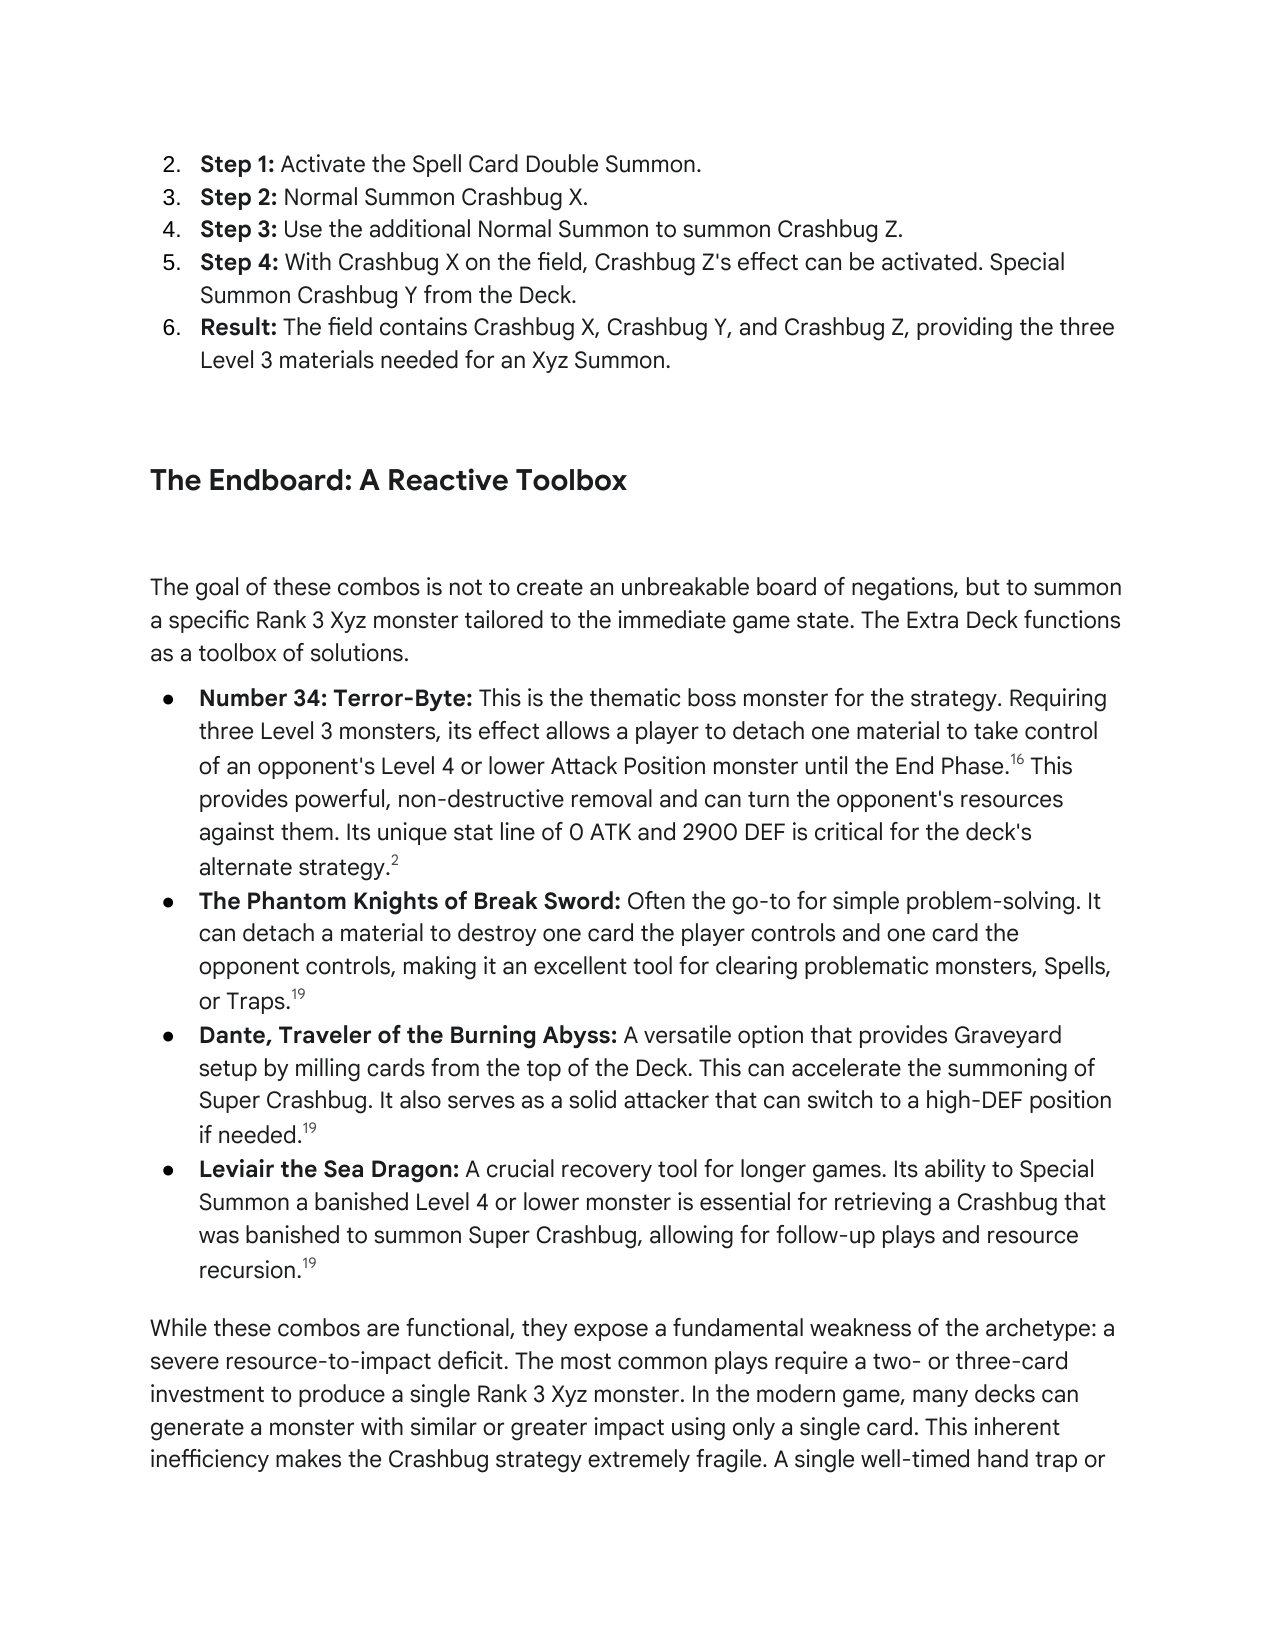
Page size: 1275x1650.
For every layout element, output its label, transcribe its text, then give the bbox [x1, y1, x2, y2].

list Step 2: Normal Summon Crashbug X. [162, 183, 1125, 211]
list Step 3: Use the additional Normal Summon to summon Crashbug Z. [162, 215, 1125, 244]
list The Phantom Knights of Break Sword: Often the go-to for simple problem-solving. It can detach a material to destroy one card the player controls and one card the opponent controls, making it an excellent tool for clearing problematic monsters, Spells, or Traps.19 [161, 887, 1125, 1017]
list Leviair the Sea Dragon: A crucial recovery tool for longer games. Its ability to Special Summon a banished Level 4 or lower monster is essential for retrieving a Crashbug that was banished to summon Super Crashbug, allowing for follow-up plays and resource recursion.19 [161, 1155, 1125, 1285]
list Result: The field contains Crashbug X, Crashbug Y, and Crashbug Z, providing the three Level 3 materials needed for an Xyz Summon. [162, 313, 1125, 375]
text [150, 1315, 1125, 1474]
list Step 1: Activate the Spell Card Double Summon. [162, 150, 1125, 179]
list Number 34: Terror-Byte: This is the thematic boss monster for the strategy. Requiring three Level 3 monsters, its effect allows a player to detach one material to take control of an opponent's Level 4 or lower Attack Position monster until the End Phase.16 This provides powerful, non-destructive removal and can turn the opponent's resources against them. Its unique stat line of 0 ATK and 2900 DEF is critical for the deck's alternate strategy.2 [161, 684, 1125, 882]
list Step 4: With Crashbug X on the field, Crashbug Z's effect can be activated. Special Summon Crashbug Y from the Deck. [162, 248, 1125, 309]
list Dante, Traveler of the Burning Abyss: A versatile option that provides Graveyard setup by milling cards from the top of the Deck. This can accelerate the summoning of Super Crashbug. It also serves as a solid attacker that can switch to a high-DEF position if needed.19 [161, 1021, 1125, 1151]
subtitle The Endboard: A Reactive Toolbox [150, 462, 1125, 498]
text The goal of these combos is not to create an unbreakable board of negations, but to summon a specific Rank 3 Xyz monster tailored to the immediate game state. The Extra Deck functions as a toolbox of solutions. [150, 573, 1125, 668]
